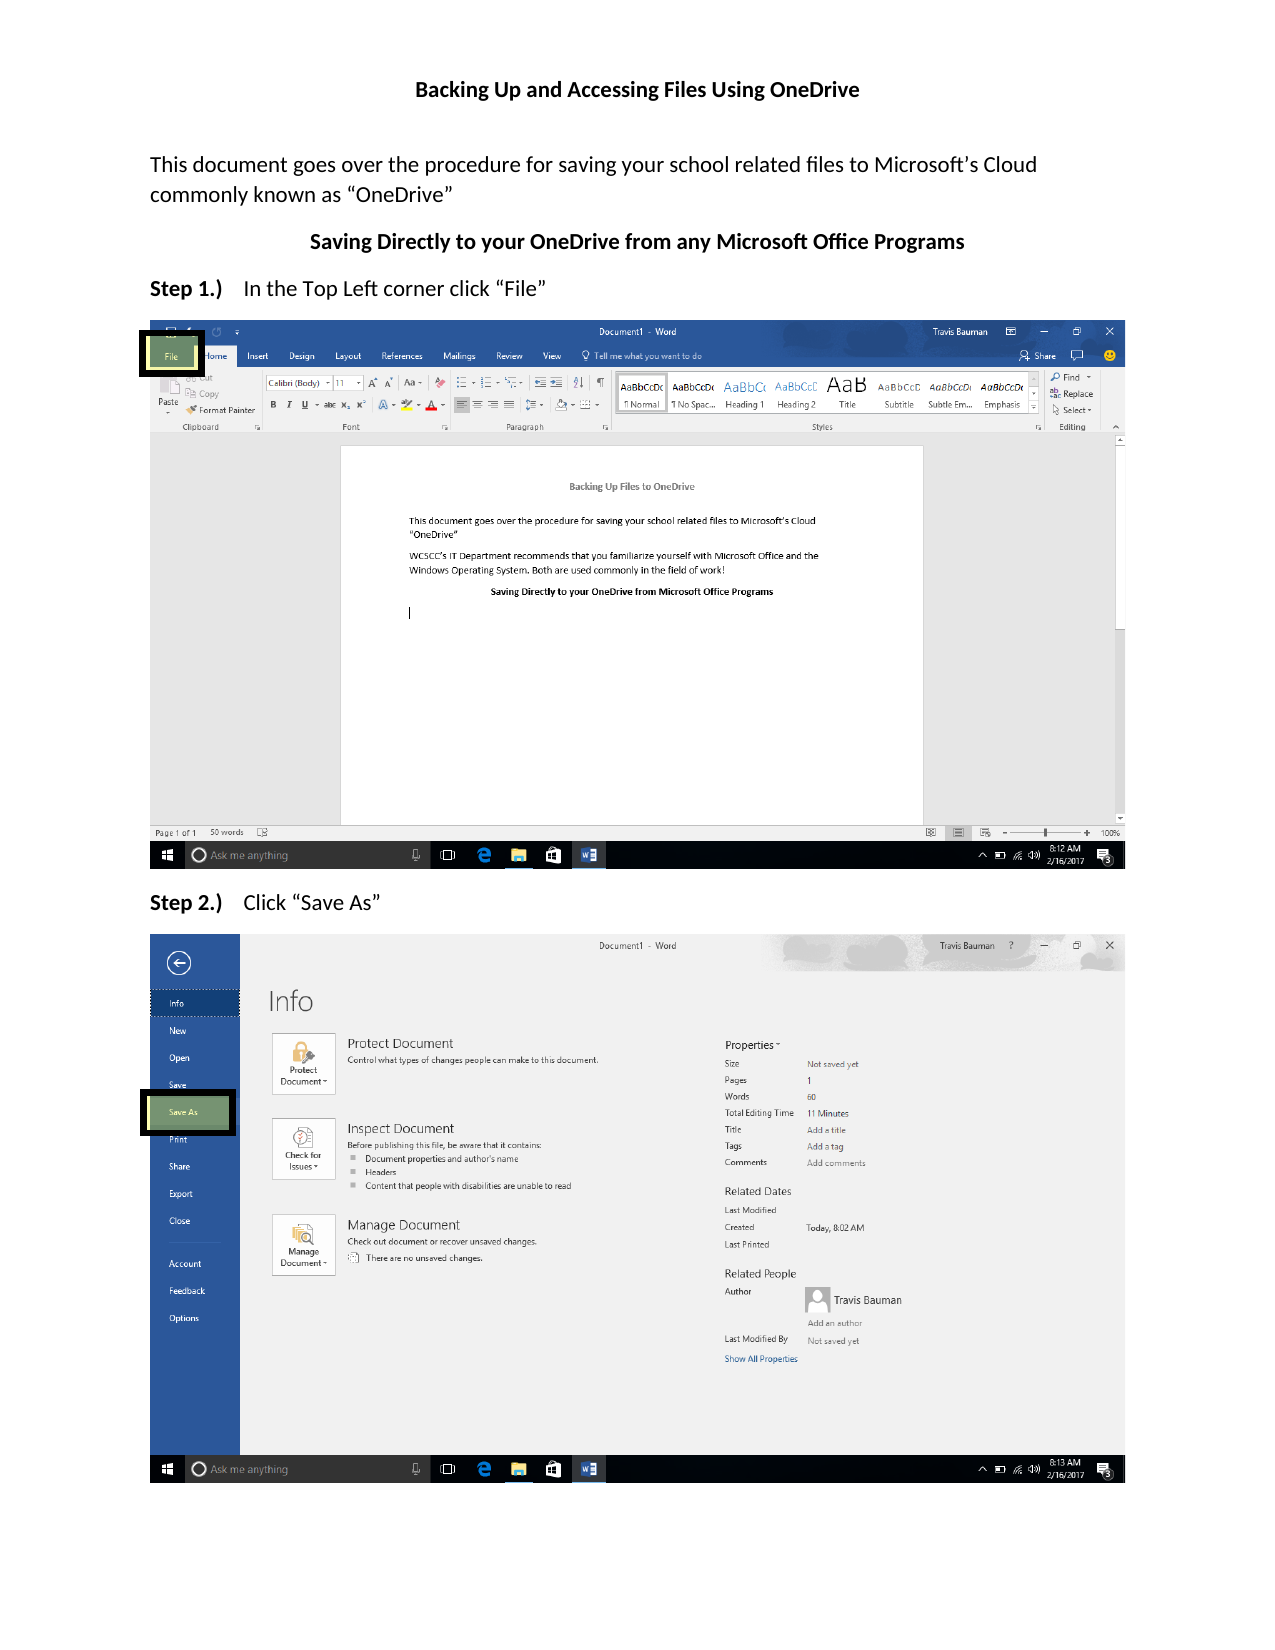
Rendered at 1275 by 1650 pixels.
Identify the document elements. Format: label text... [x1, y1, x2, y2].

text Saving Directly to your OneDrive from any Microsoft Office Programs [150, 227, 1125, 255]
picture [150, 934, 1125, 1483]
text Step 2.) Click “Save As” [150, 888, 1125, 916]
text This document goes over the procedure for saving your school related files to Microsoft’s Cloud commonly known as “OneDrive” [150, 150, 1125, 208]
text Step 1.) In the Top Left corner click “File” [150, 274, 1125, 302]
picture [150, 320, 1125, 869]
